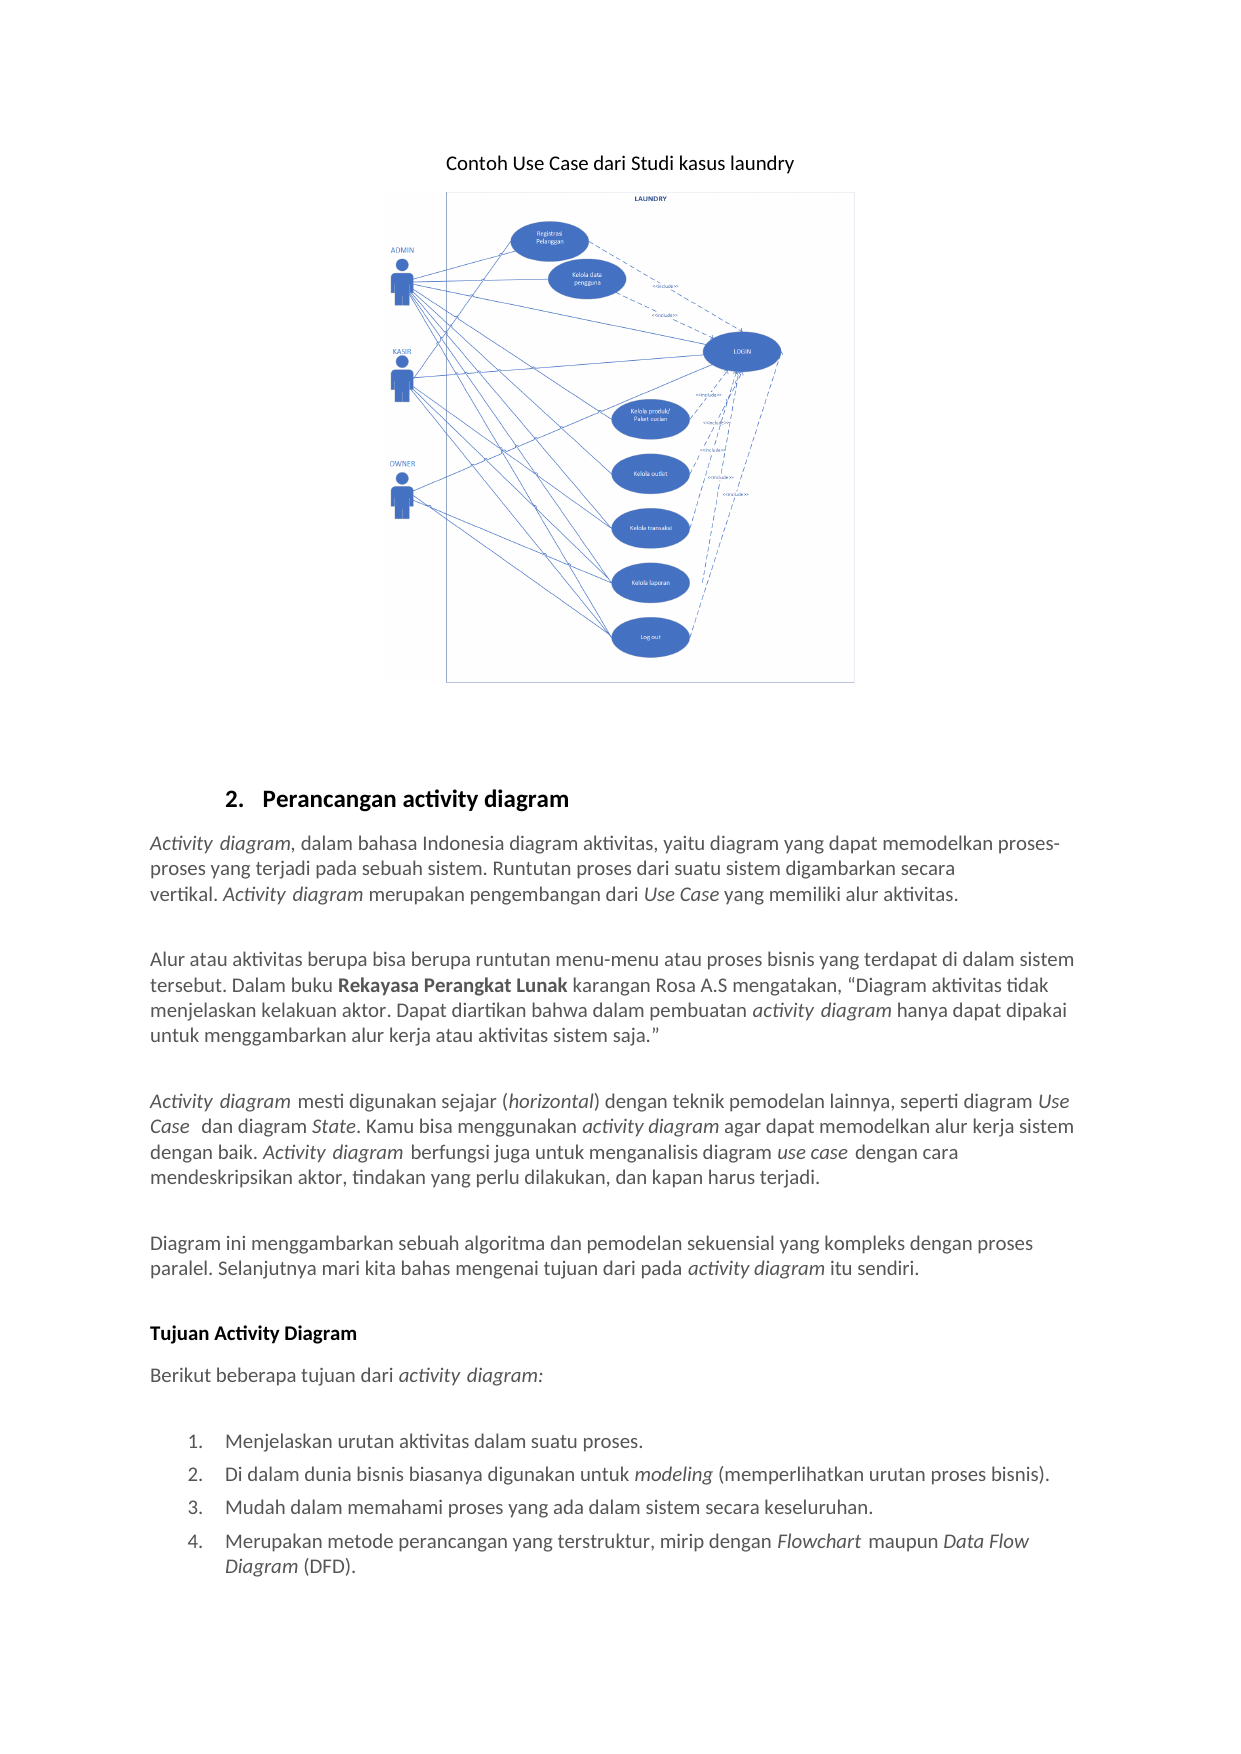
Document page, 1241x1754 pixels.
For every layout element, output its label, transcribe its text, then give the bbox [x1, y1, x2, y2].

list Mudah dalam memahami proses yang ada dalam sistem secara keseluruhan. [187, 1494, 1090, 1520]
text Diagram ini menggambarkan sebuah algoritma dan pemodelan sekuensial yang kompleks dengan proses paralel. Selanjutnya mari kita bahas mengenai tujuan dari pada activity diagram itu sendiri. [150, 1230, 1090, 1281]
text Activity diagram, dalam bahasa Indonesia diagram aktivitas, yaitu diagram yang dapat memodelkan proses-proses yang terjadi pada sebuah sistem. Runtutan proses dari suatu sistem digambarkan secara vertikal. Activity diagram merupakan pengembangan dari Use Case yang memiliki alur aktivitas. [150, 830, 1090, 906]
text Alur atau aktivitas berupa bisa berupa runtutan menu-menu atau proses bisnis yang terdapat di dalam sistem tersebut. Dalam buku Rekayasa Perangkat Lunak karangan Rosa A.S mengatakan, “Diagram aktivitas tidak menjelaskan kelakuan aktor. Dapat diartikan bahwa dalam pembuatan activity diagram hanya dapat dipakai untuk menggambarkan alur kerja atau aktivitas sistem saja.” [150, 946, 1090, 1048]
list Menjelaskan urutan aktivitas dalam suatu proses. [187, 1428, 1090, 1453]
list Perancangan activity diagram [225, 783, 1090, 813]
list Merupakan metode perancangan yang terstruktur, mirip dengan Flowchart maupun Data Flow Diagram (DFD). [187, 1528, 1090, 1579]
subtitle Tujuan Activity Diagram [150, 1321, 1090, 1346]
list Di dalam dunia bisnis biasanya digunakan untuk modeling (memperlihatkan urutan proses bisnis). [187, 1461, 1090, 1487]
text Berikut beberapa tujuan dari activity diagram: [150, 1363, 1090, 1388]
picture [385, 192, 855, 683]
text Activity diagram mesti digunakan sejajar (horizontal) dengan teknik pemodelan lainnya, seperti diagram Use Case dan diagram State. Kamu bisa menggunakan activity diagram agar dapat memodelkan alur kerja sistem dengan baik. Activity diagram berfungsi juga untuk menganalisis diagram use case dengan cara mendeskripsikan aktor, tindakan yang perlu dilakukan, dan kapan harus terjadi. [150, 1088, 1090, 1190]
text Contoh Use Case dari Studi kasus laundry [150, 150, 1090, 175]
